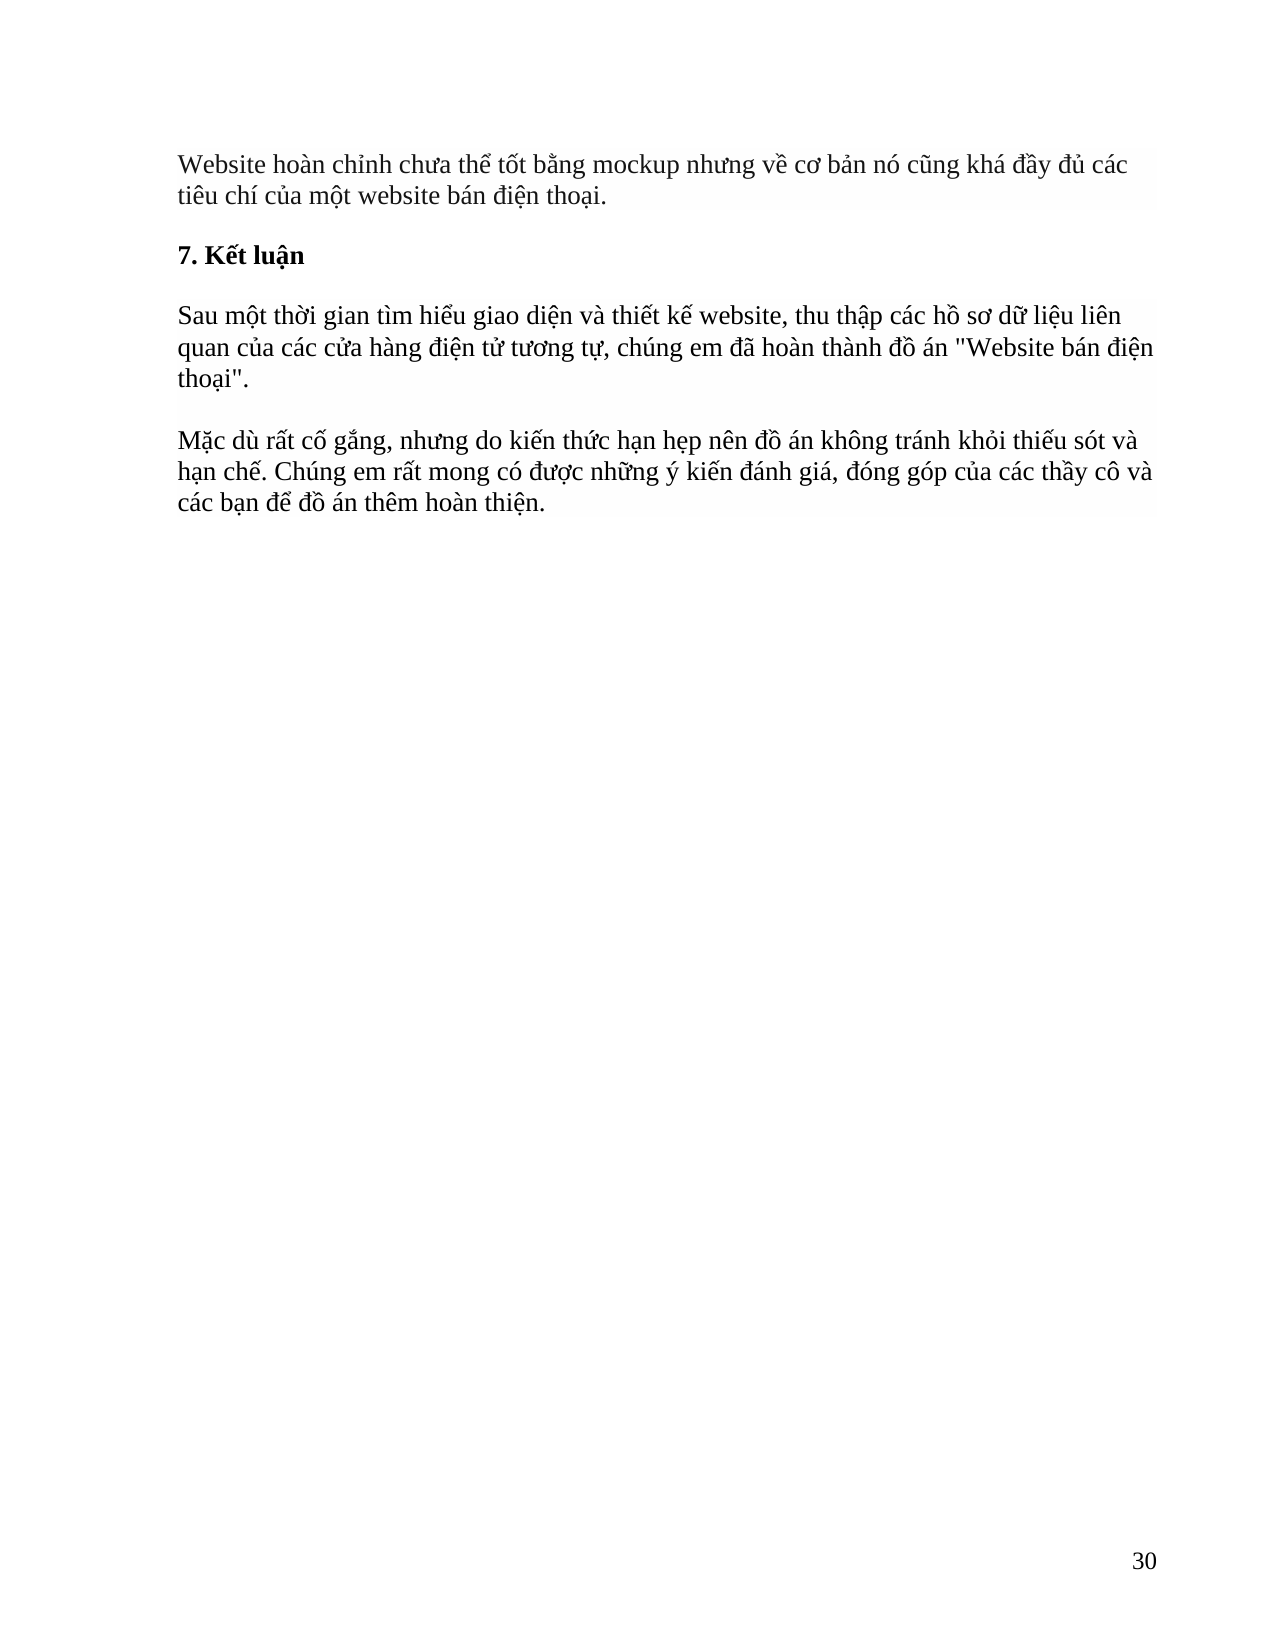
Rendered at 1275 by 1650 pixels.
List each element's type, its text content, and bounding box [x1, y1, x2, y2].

text Website hoàn chỉnh chưa thể tốt bằng mockup nhưng về cơ bản nó cũng khá đầy đủ các tiêu chí của một website bán điện thoại. [177, 148, 1157, 210]
subtitle 7. Kết luận [177, 239, 1157, 270]
text Sau một thời gian tìm hiểu giao diện và thiết kế website, thu thập các hồ sơ dữ liệu liên quan của các cửa hàng điện tử tương tự, chúng em đã hoàn thành đồ án "Website bán điện thoại". Mặc dù rất cố gắng, nhưng do kiến thức hạn hẹp nên đồ án không tránh khỏi thiếu sót và hạn chế. Chúng em rất mong có được những ý kiến đánh giá, đóng góp của các thầy cô và các bạn để đồ án thêm hoàn thiện. [177, 299, 1157, 517]
